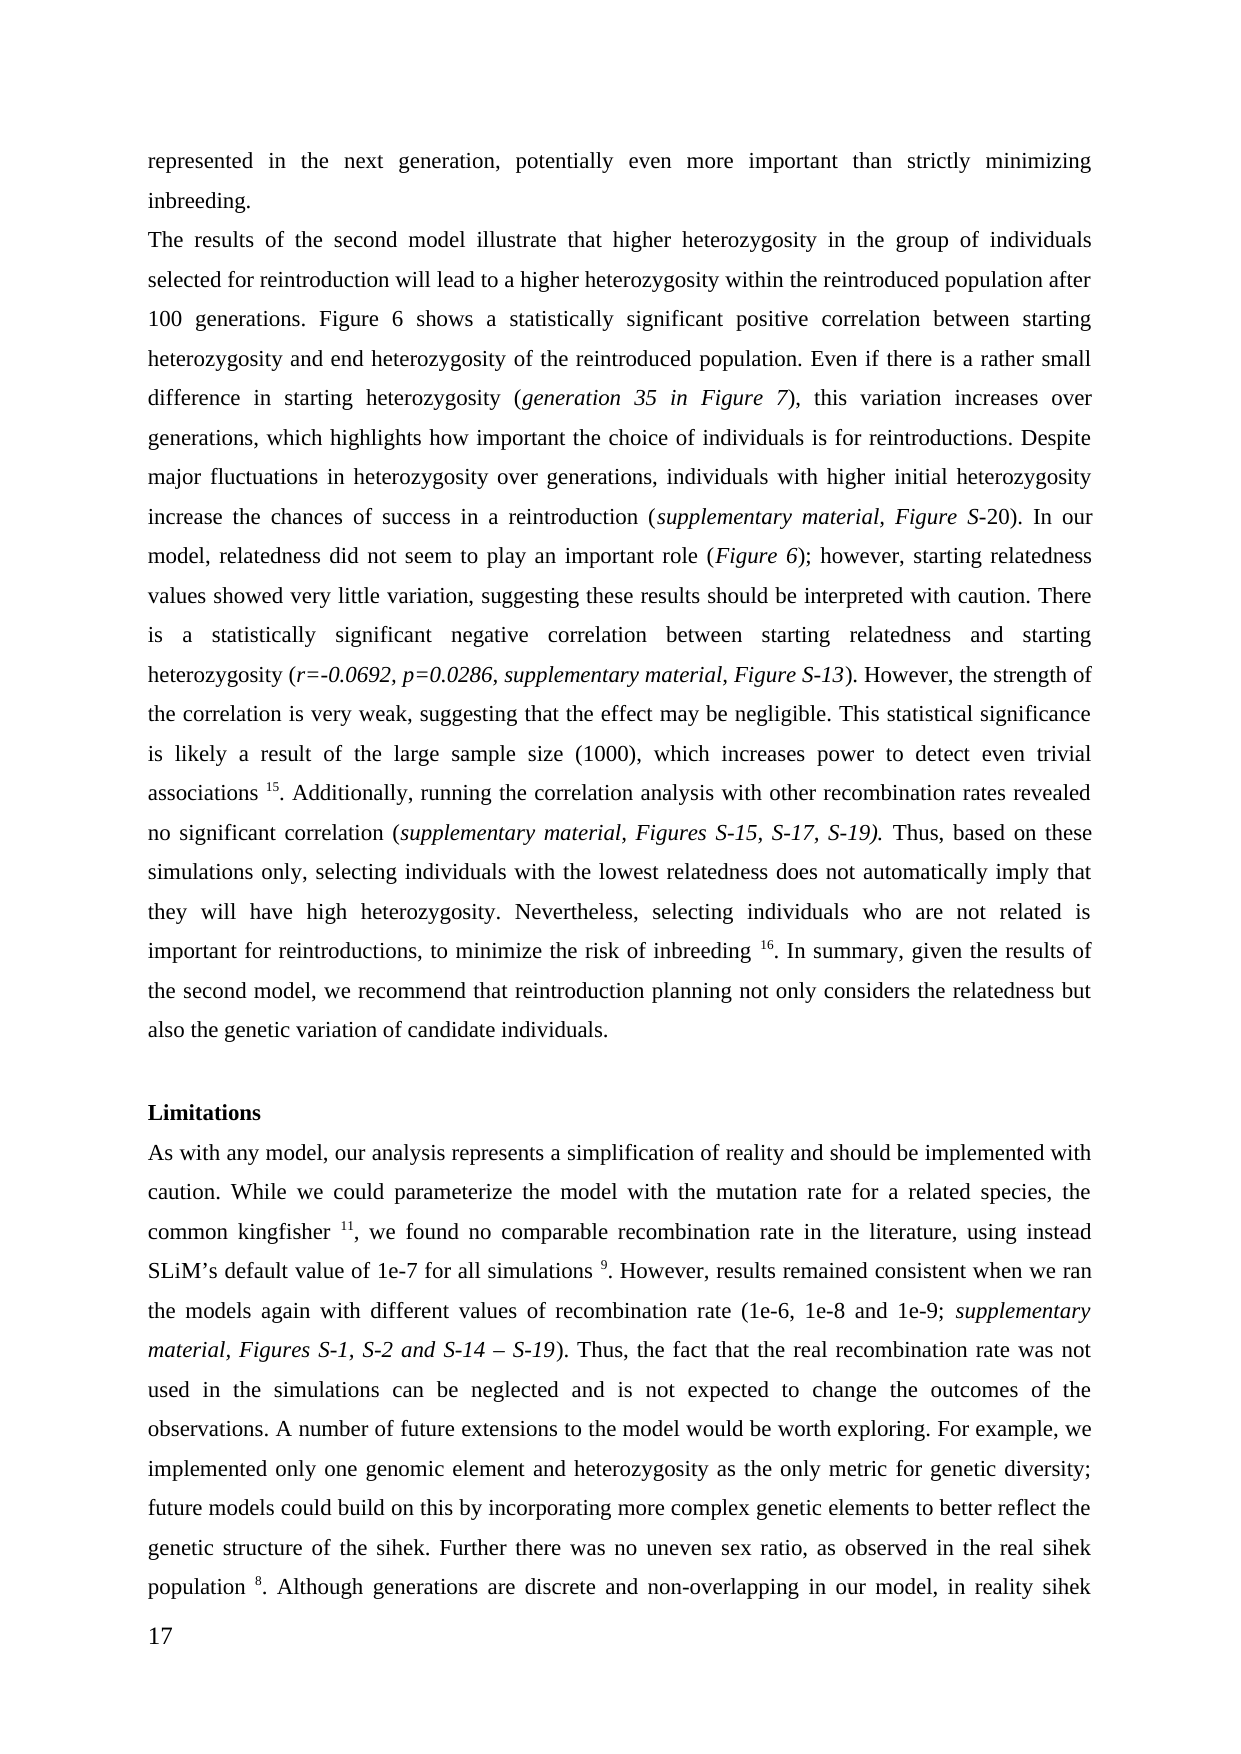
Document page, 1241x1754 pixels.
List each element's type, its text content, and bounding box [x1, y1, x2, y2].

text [148, 1139, 1093, 1599]
text The results of the second model illustrate that higher heterozygosity in the group of individuals selected for reintroduction will lead to a higher heterozygosity within the reintroduced population after 100 generations. Figure 6 shows a statistically significant positive correlation between starting heterozygosity and end heterozygosity of the reintroduced population. Even if there is a rather small difference in starting heterozygosity (generation 35 in Figure 7), this variation increases over generations, which highlights how important the choice of individuals is for reintroductions. Despite major fluctuations in heterozygosity over generations, individuals with higher initial heterozygosity increase the chances of success in a reintroduction (supplementary material, Figure S-20). In our model, relatedness did not seem to play an important role (Figure 6); however, starting relatedness values showed very little variation, suggesting these results should be interpreted with caution. There is a statistically significant negative correlation between starting relatedness and starting heterozygosity (r=-0.0692, p=0.0286, supplementary material, Figure S-13). However, the strength of the correlation is very weak, suggesting that the effect may be negligible. This statistical significance is likely a result of the large sample size (1000), which increases power to detect even trivial associations 15. Additionally, running the correlation analysis with other recombination rates revealed no significant correlation (supplementary material, Figures S-15, S-17, S-19). Thus, based on these simulations only, selecting individuals with the lowest relatedness does not automatically imply that they will have high heterozygosity. Nevertheless, selecting individuals who are not related is important for reintroductions, to minimize the risk of inbreeding 16. In summary, given the results of the second model, we recommend that reintroduction planning not only considers the relatedness but also the genetic variation of candidate individuals. [148, 227, 1093, 1042]
subtitle Limitations [148, 1099, 1093, 1126]
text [148, 148, 1093, 213]
